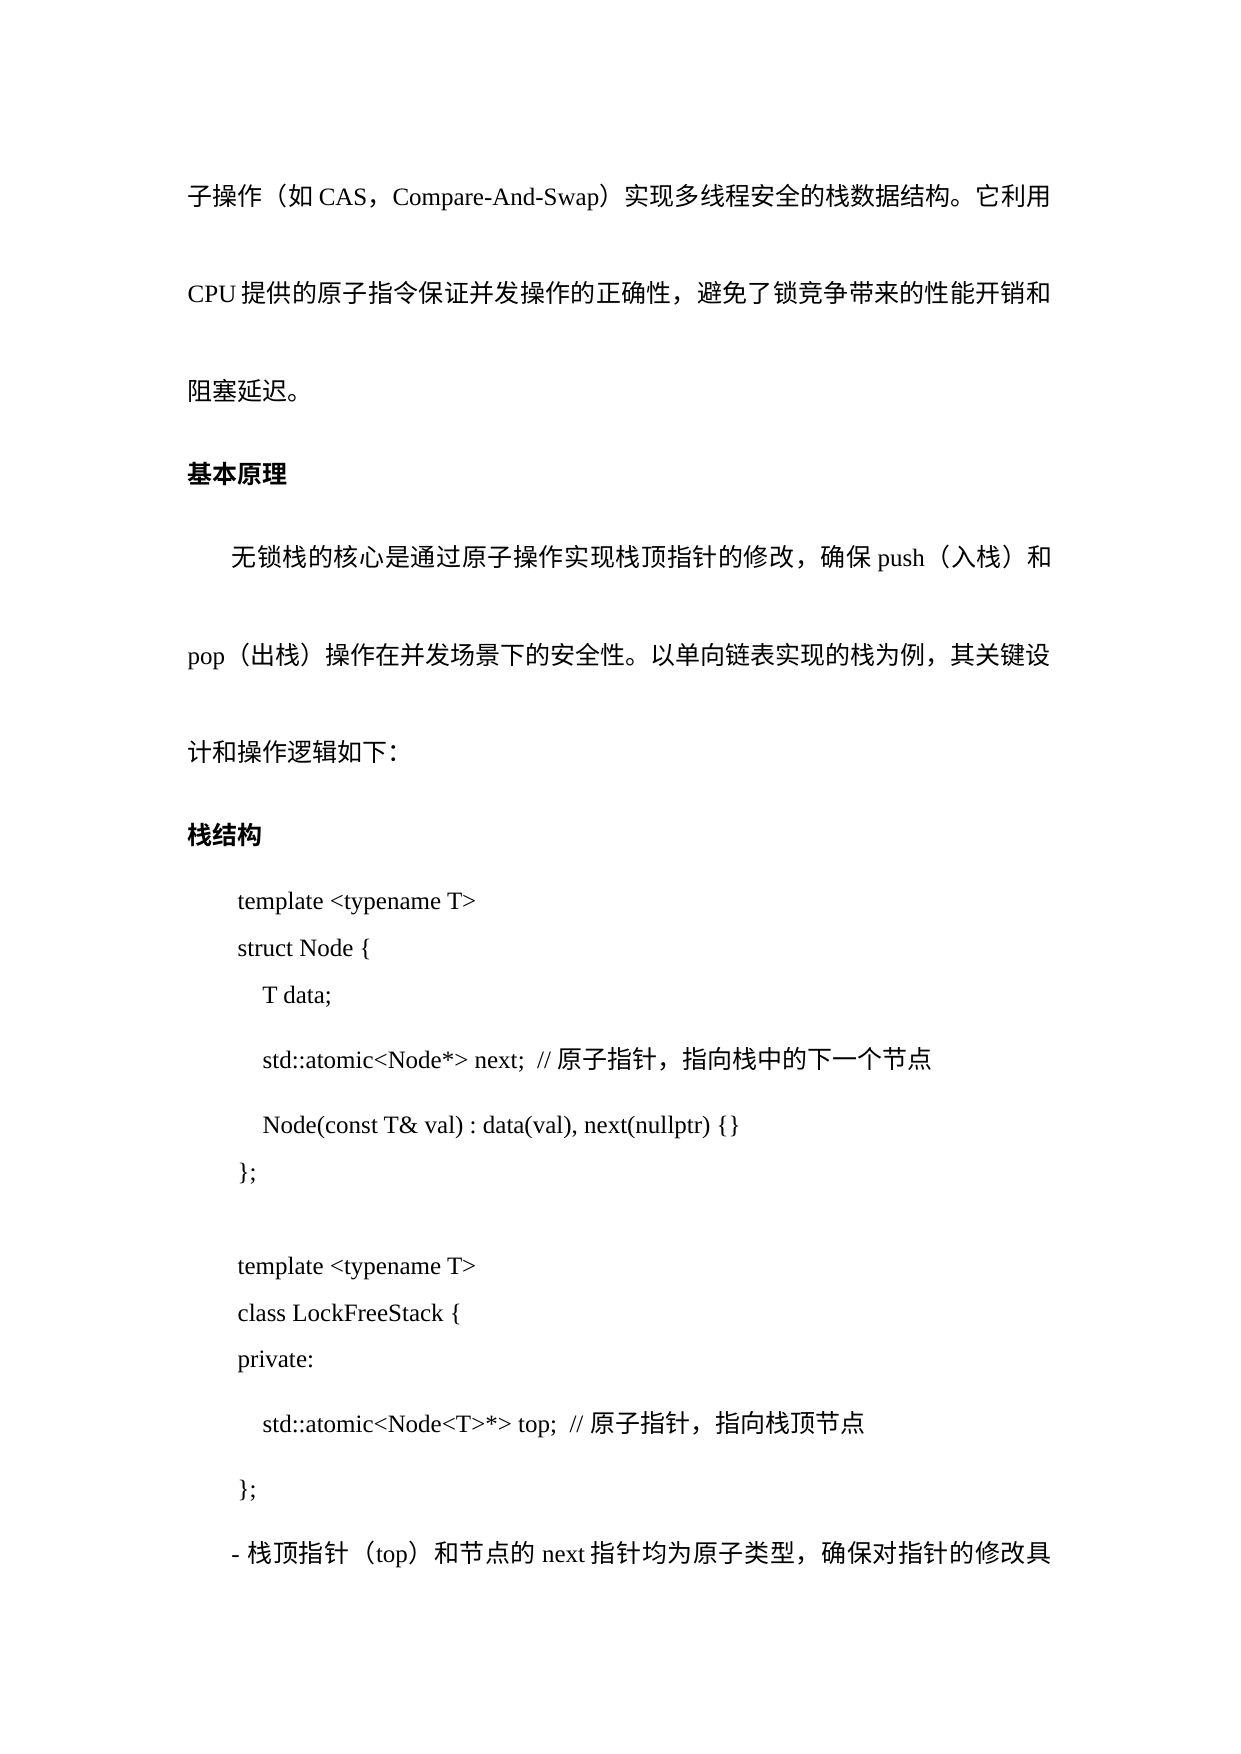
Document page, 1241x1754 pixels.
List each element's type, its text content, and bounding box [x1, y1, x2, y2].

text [187, 162, 1053, 422]
text T data; [237, 978, 1053, 1011]
subtitle 栈结构 [187, 801, 1053, 866]
text class LockFreeStack { [237, 1296, 1053, 1328]
text template <typename T> [237, 1249, 1053, 1281]
text struct Node { [237, 931, 1053, 964]
text std::atomic<Node*> next; // 原子指针，指向栈中的下一个节点 [237, 1025, 1053, 1090]
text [187, 1519, 1053, 1584]
text std::atomic<Node<T>*> top; // 原子指针，指向栈顶节点 [237, 1389, 1053, 1454]
text 无锁栈的核心是通过原子操作实现栈顶指针的修改，确保push（入栈）和pop（出栈）操作在并发场景下的安全性。以单向链表实现的栈为例，其关键设计和操作逻辑如下： [187, 523, 1053, 783]
text }; [237, 1155, 1053, 1188]
text }; [237, 1473, 1053, 1505]
text Node(const T& val) : data(val), next(nullptr) {} [237, 1108, 1053, 1141]
text private: [237, 1343, 1053, 1375]
subtitle 基本原理 [187, 440, 1053, 505]
text template <typename T> [237, 884, 1053, 917]
